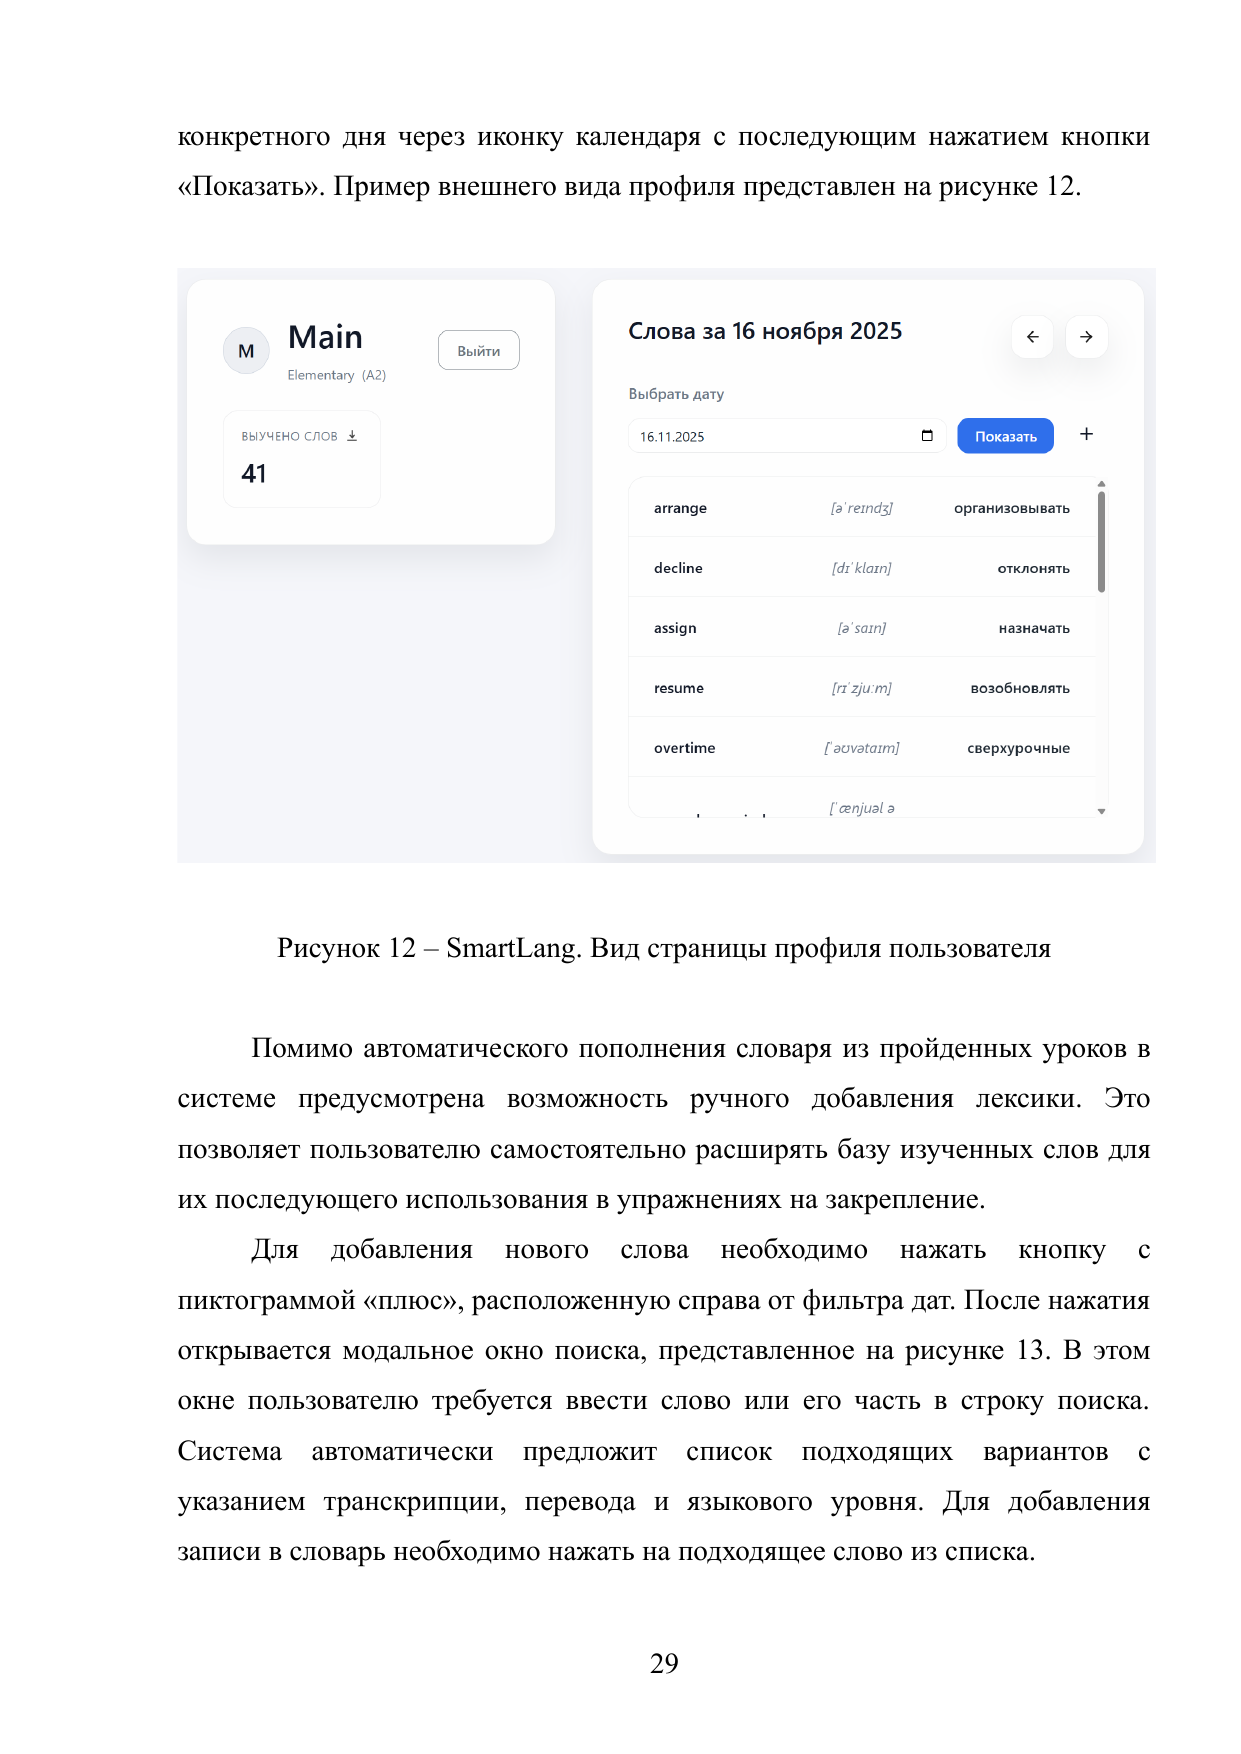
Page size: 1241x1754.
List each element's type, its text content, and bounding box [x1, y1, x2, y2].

text Рисунок 12 – SmartLang. Вид страницы профиля пользователя [177, 930, 1152, 963]
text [177, 118, 1152, 202]
text Для добавления нового слова необходимо нажать кнопку с пиктограммой «плюс», расположенную справа от фильтра дат. После нажатия открывается модальное окно поиска, представленное на рисунке 13. В этом окне пользователю требуется ввести слово или его часть в строку поиска. Система автоматически предложит список подходящих вариантов с указанием транскрипции, перевода и языкового уровня. Для добавления записи в словарь необходимо нажать на подходящее слово из списка. [177, 1231, 1152, 1567]
text Помимо автоматического пополнения словаря из пройденных уроков в системе предусмотрена возможность ручного добавления лексики. Это позволяет пользователю самостоятельно расширять базу изученных слов для их последующего использования в упражнениях на закрепление. [177, 1030, 1152, 1215]
picture [177, 268, 1156, 863]
